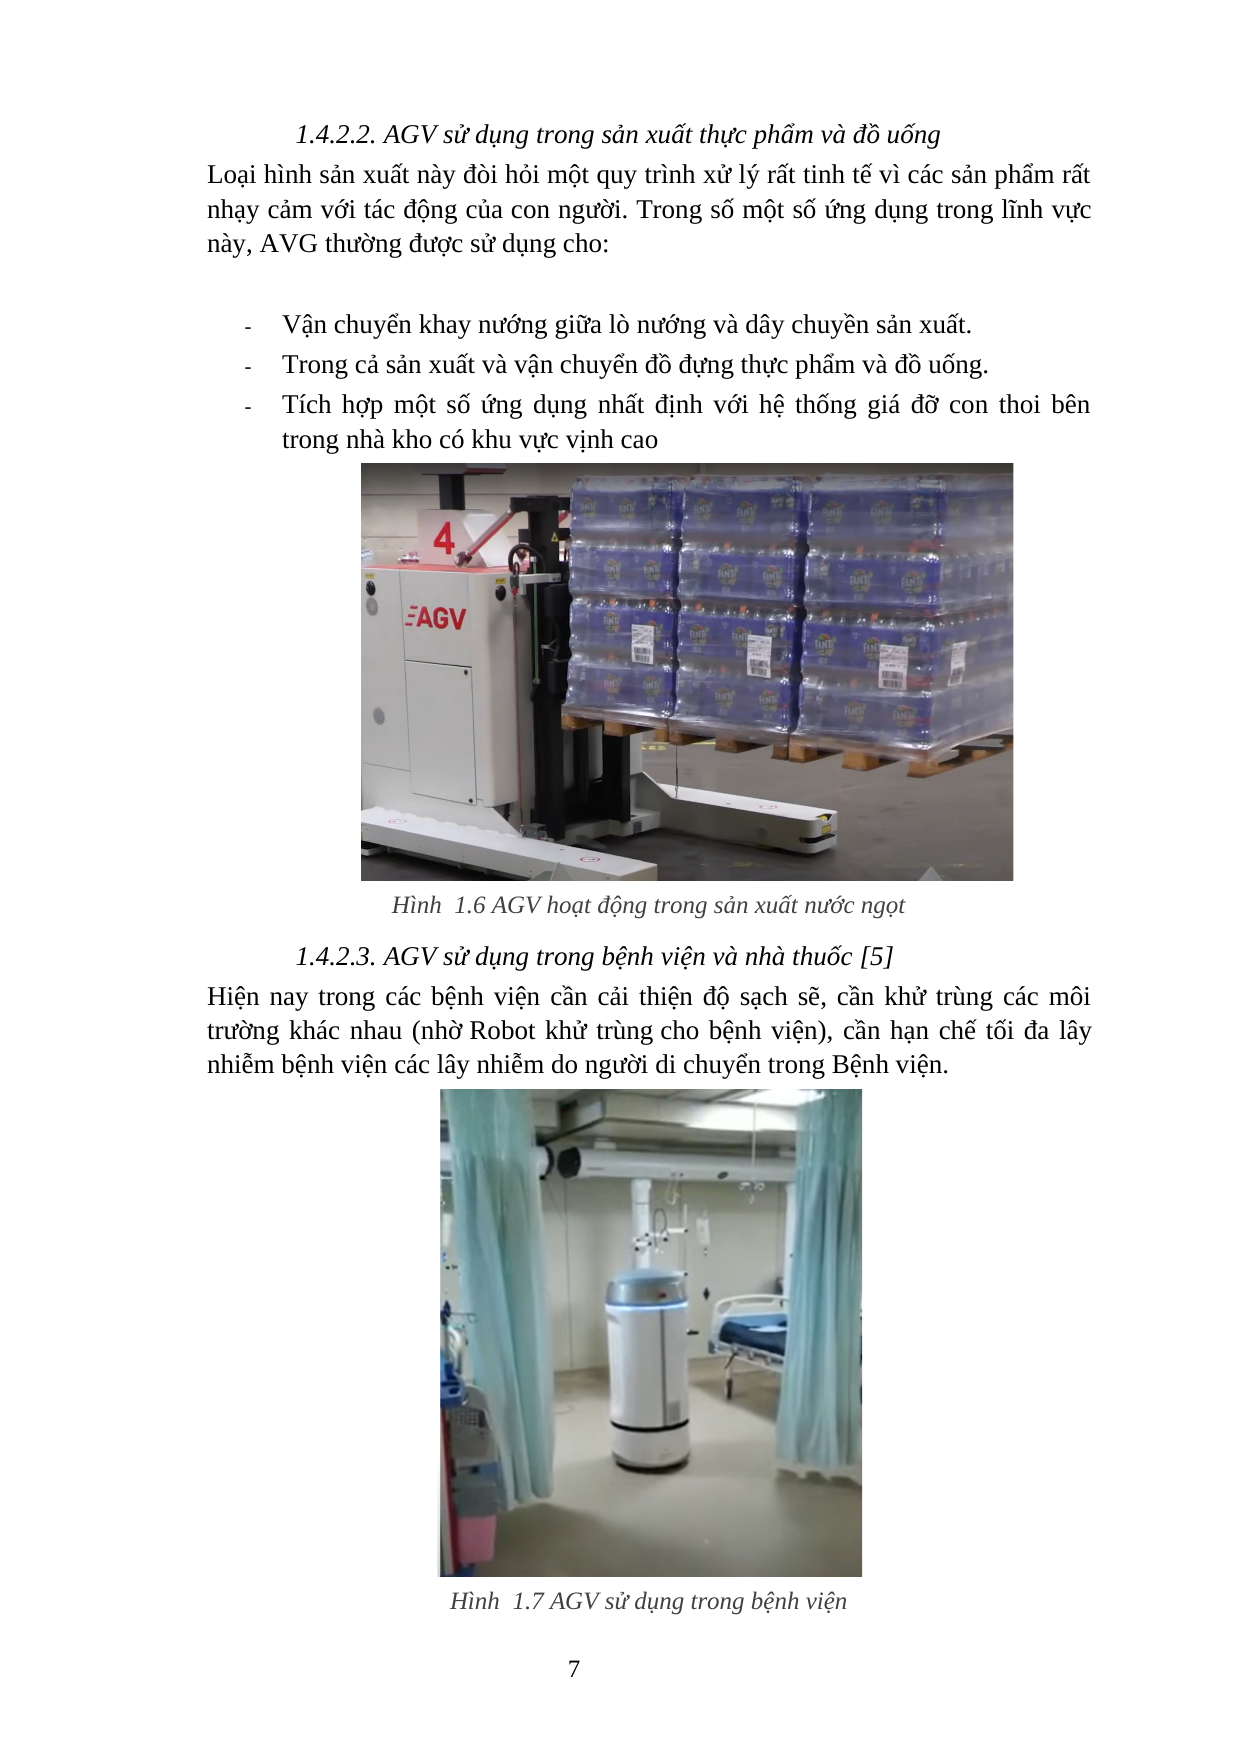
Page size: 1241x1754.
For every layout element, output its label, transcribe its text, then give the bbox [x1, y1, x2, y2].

picture [361, 463, 1014, 881]
text Hiện nay trong các bệnh viện cần cải thiện độ sạch sẽ, cần khử trùng các môi trường khác nhau (nhờ Robot khử trùng cho bệnh viện), cần hạn chế tối đa lây nhiễm bệnh viện các lây nhiễm do người di chuyển trong Bệnh viện. [207, 980, 1092, 1080]
list Vận chuyển khay nướng giữa lò nướng và dây chuyền sản xuất. [244, 308, 1092, 339]
list Tích hợp một số ứng dụng nhất định với hệ thống giá đỡ con thoi bên trong nhà kho có khu vực vịnh cao [244, 388, 1092, 454]
subtitle AGV sử dụng trong sản xuất thực phẩm và đồ uống [207, 118, 1092, 149]
list Trong cả sản xuất và vận chuyển đồ đựng thực phẩm và đồ uống. [244, 348, 1092, 379]
text Loại hình sản xuất này đòi hỏi một quy trình xử lý rất tinh tế vì các sản phẩm rất nhạy cảm với tác động của con người. Trong số một số ứng dụng trong lĩnh vực này, AVG thường được sử dụng cho: [207, 158, 1092, 258]
subtitle AGV sử dụng trong bệnh viện và nhà thuốc [207, 940, 1092, 971]
picture [437, 1089, 863, 1577]
